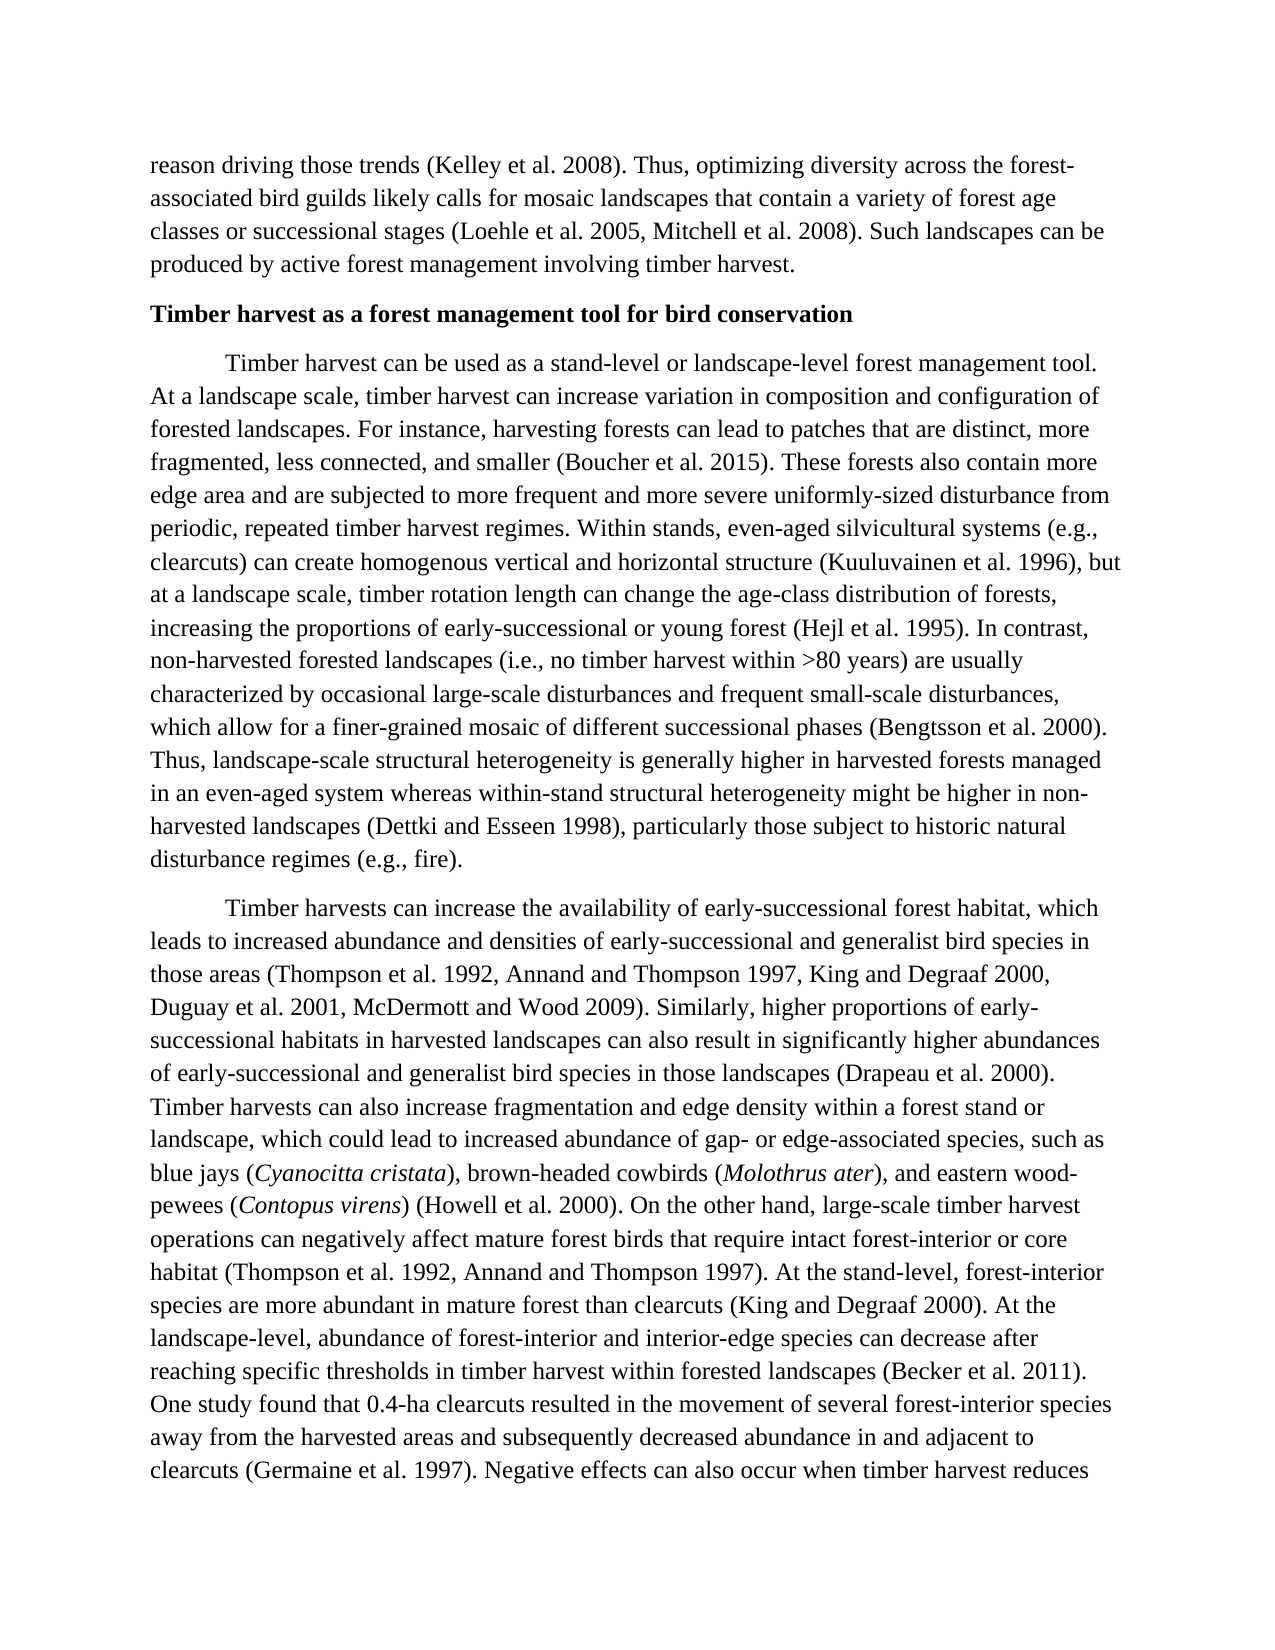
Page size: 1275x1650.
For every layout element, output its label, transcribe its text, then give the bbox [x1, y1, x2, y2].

text Timber harvest as a forest management tool for bird conservation [150, 299, 1125, 327]
text Timber harvest can be used as a stand-level or landscape-level forest management tool. At a landscape scale, timber harvest can increase variation in composition and configuration of forested landscapes. For instance, harvesting forests can lead to patches that are distinct, more fragmented, less connected, and smaller (Boucher et al. 2015). These forests also contain more edge area and are subjected to more frequent and more severe uniformly-sized disturbance from periodic, repeated timber harvest regimes. Within stands, even-aged silvicultural systems (e.g., clearcuts) can create homogenous vertical and horizontal structure (Kuuluvainen et al. 1996), but at a landscape scale, timber rotation length can change the age-class distribution of forests, increasing the proportions of early-successional or young forest (Hejl et al. 1995). In contrast, non-harvested forested landscapes (i.e., no timber harvest within >80 years) are usually characterized by occasional large-scale disturbances and frequent small-scale disturbances, which allow for a finer-grained mosaic of different successional phases (Bengtsson et al. 2000). Thus, landscape-scale structural heterogeneity is generally higher in harvested forests managed in an even-aged system whereas within-stand structural heterogeneity might be higher in non-harvested landscapes (Dettki and Esseen 1998), particularly those subject to historic natural disturbance regimes (e.g., fire). [150, 348, 1125, 872]
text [150, 893, 1125, 1483]
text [150, 150, 1125, 278]
